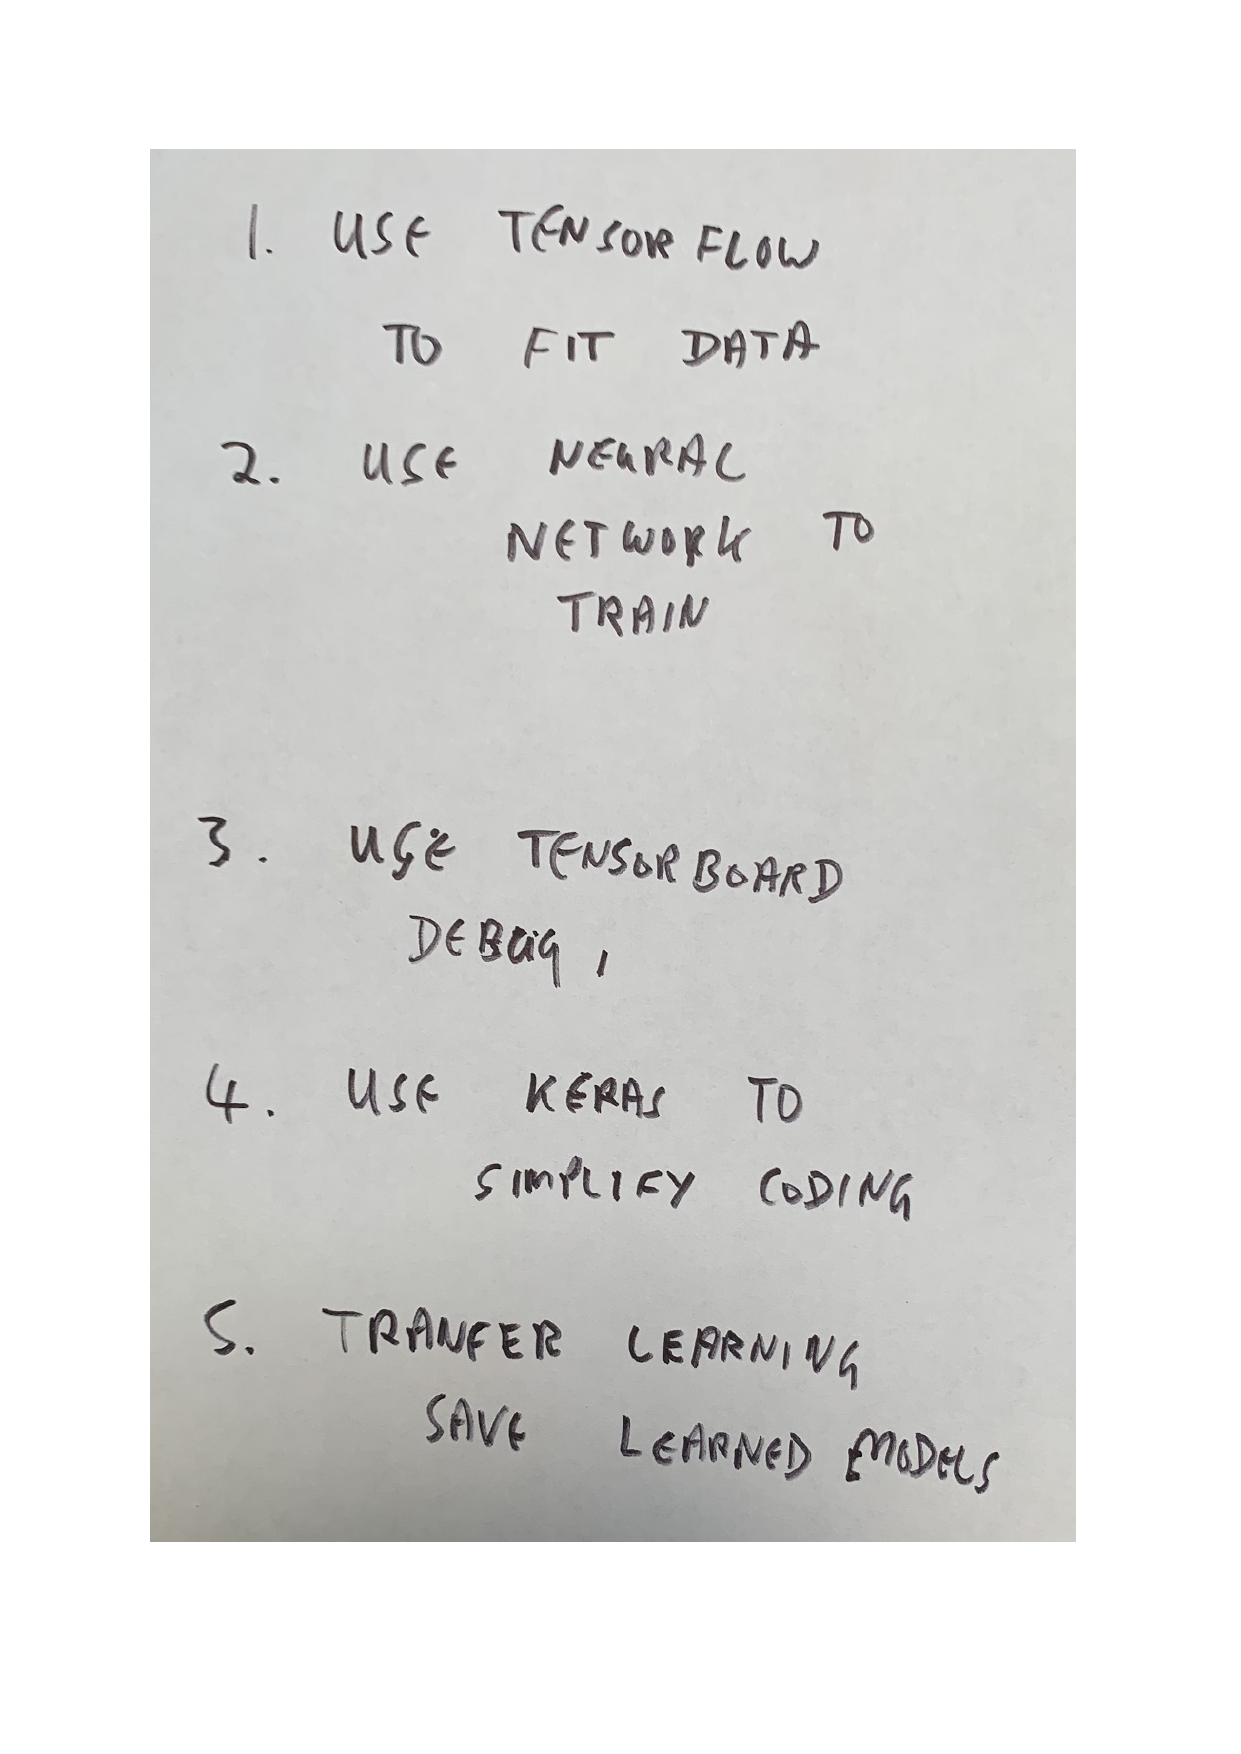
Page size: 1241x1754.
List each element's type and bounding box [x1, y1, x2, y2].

picture [150, 149, 1076, 1542]
